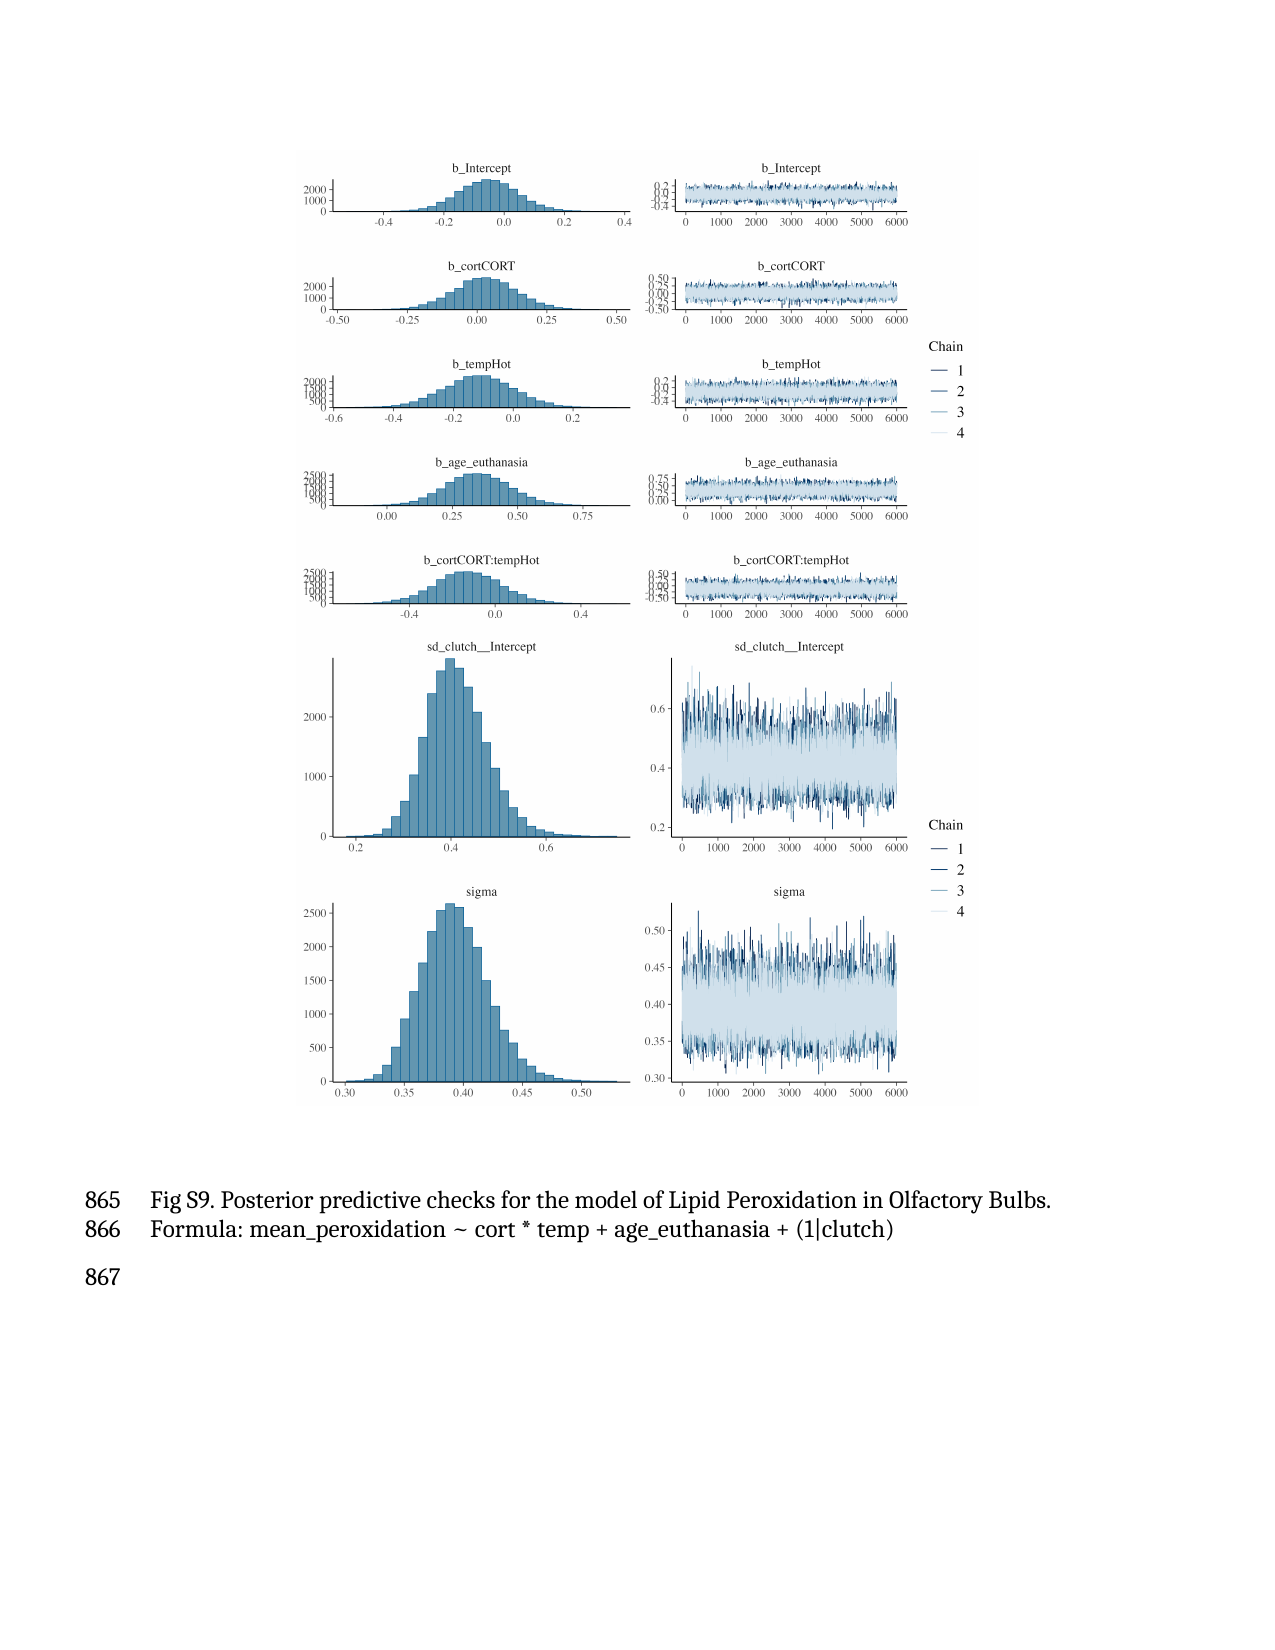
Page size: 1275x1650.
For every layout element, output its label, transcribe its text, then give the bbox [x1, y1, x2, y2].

text Fig S9. Posterior predictive checks for the model of Lipid Peroxidation in Olfactory Bulbs. Formula: mean_peroxidation ~ cort * temp + age_euthanasia + (1|clutch) [150, 1186, 1125, 1244]
table_header [150, 150, 1125, 1168]
picture [296, 150, 979, 1106]
